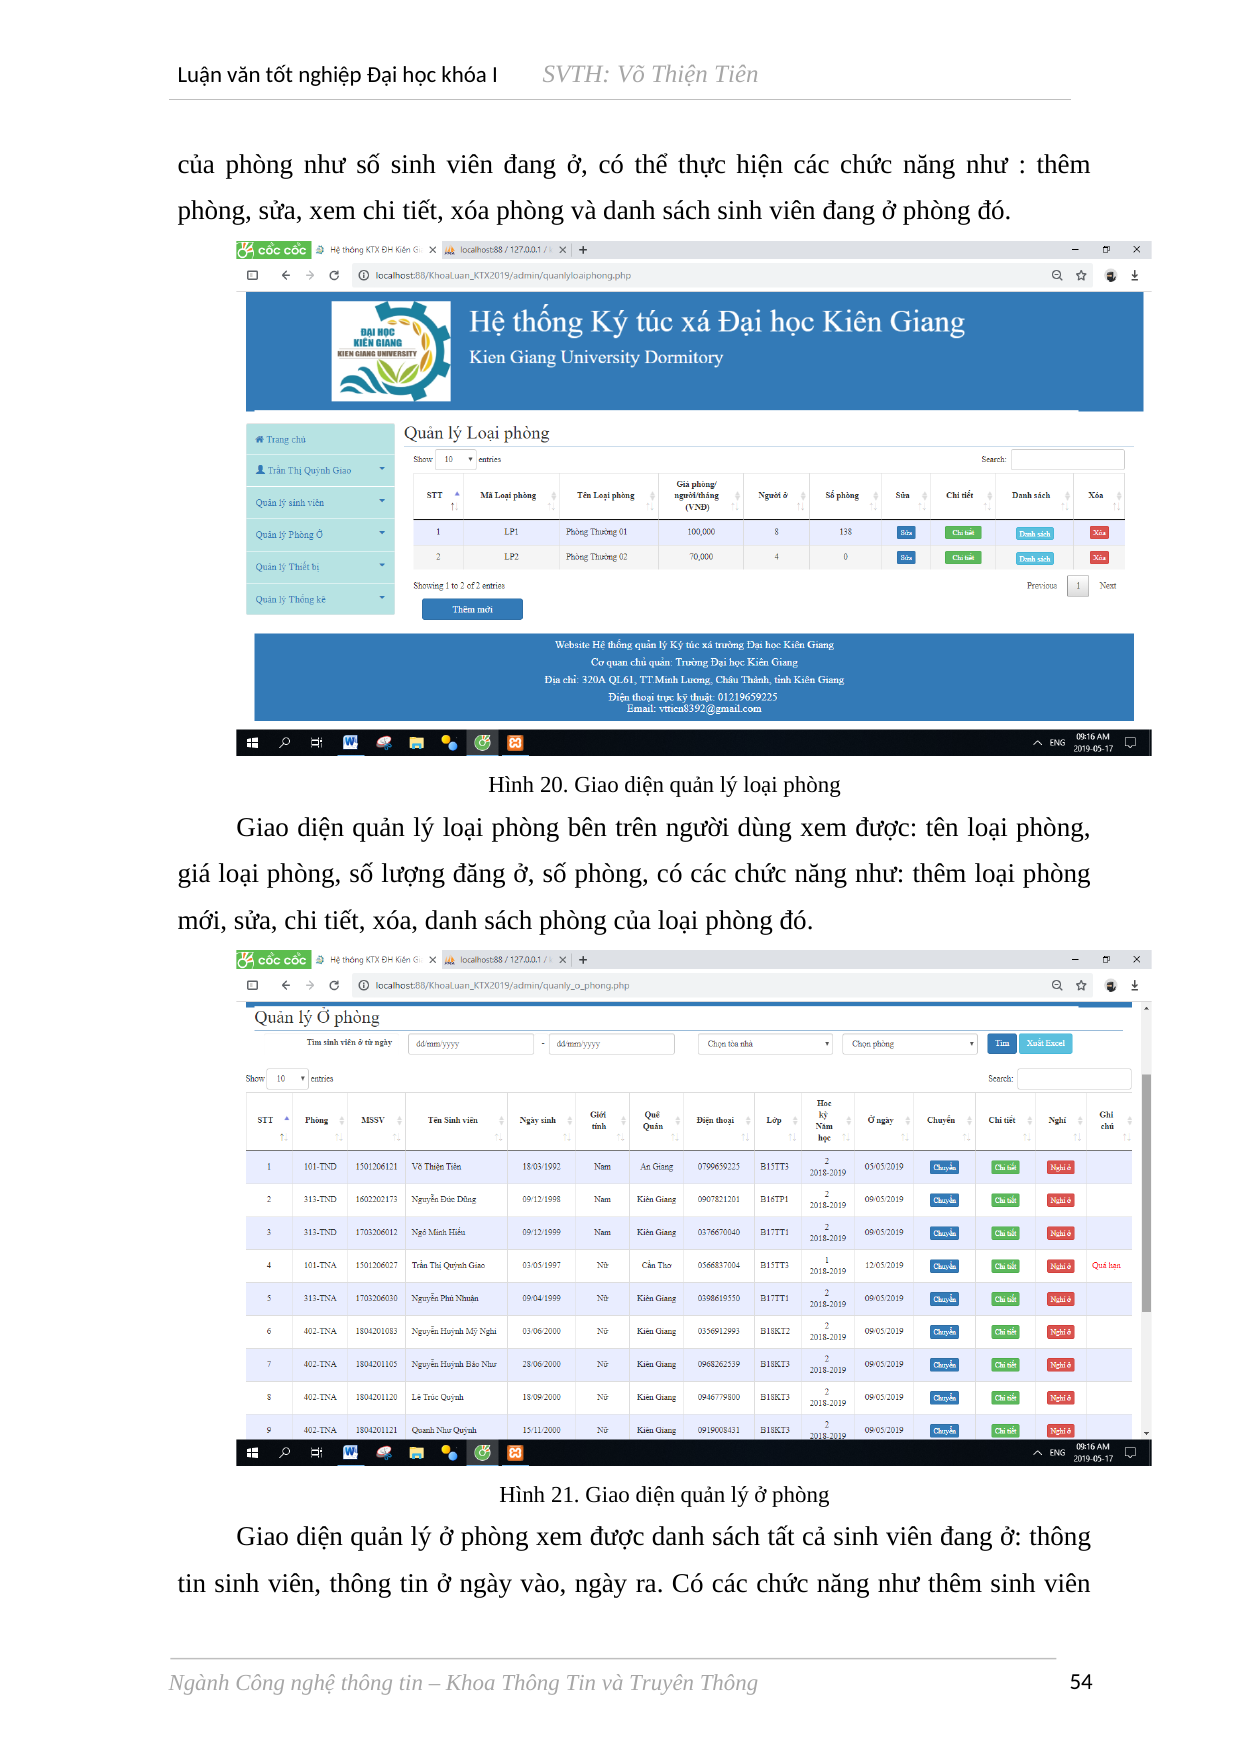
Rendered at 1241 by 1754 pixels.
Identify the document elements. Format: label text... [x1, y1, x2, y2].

text Hình 21. Giao diện quản lý loại phòng [236, 771, 1092, 797]
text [177, 1520, 1092, 1598]
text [177, 148, 1092, 226]
text Hình 22. Giao diện quản lý ở phòng [236, 1481, 1092, 1507]
picture [236, 241, 1152, 756]
picture [236, 950, 1152, 1466]
text Giao diện quản lý loại phòng bên trên người dùng xem được: tên loại phòng, giá loại phòng, số lượng đăng ở, số phòng, có các chức năng như: thêm loại phòng mới, sửa, chi tiết, xóa, danh sách phòng của loại phòng đó. [177, 811, 1092, 935]
